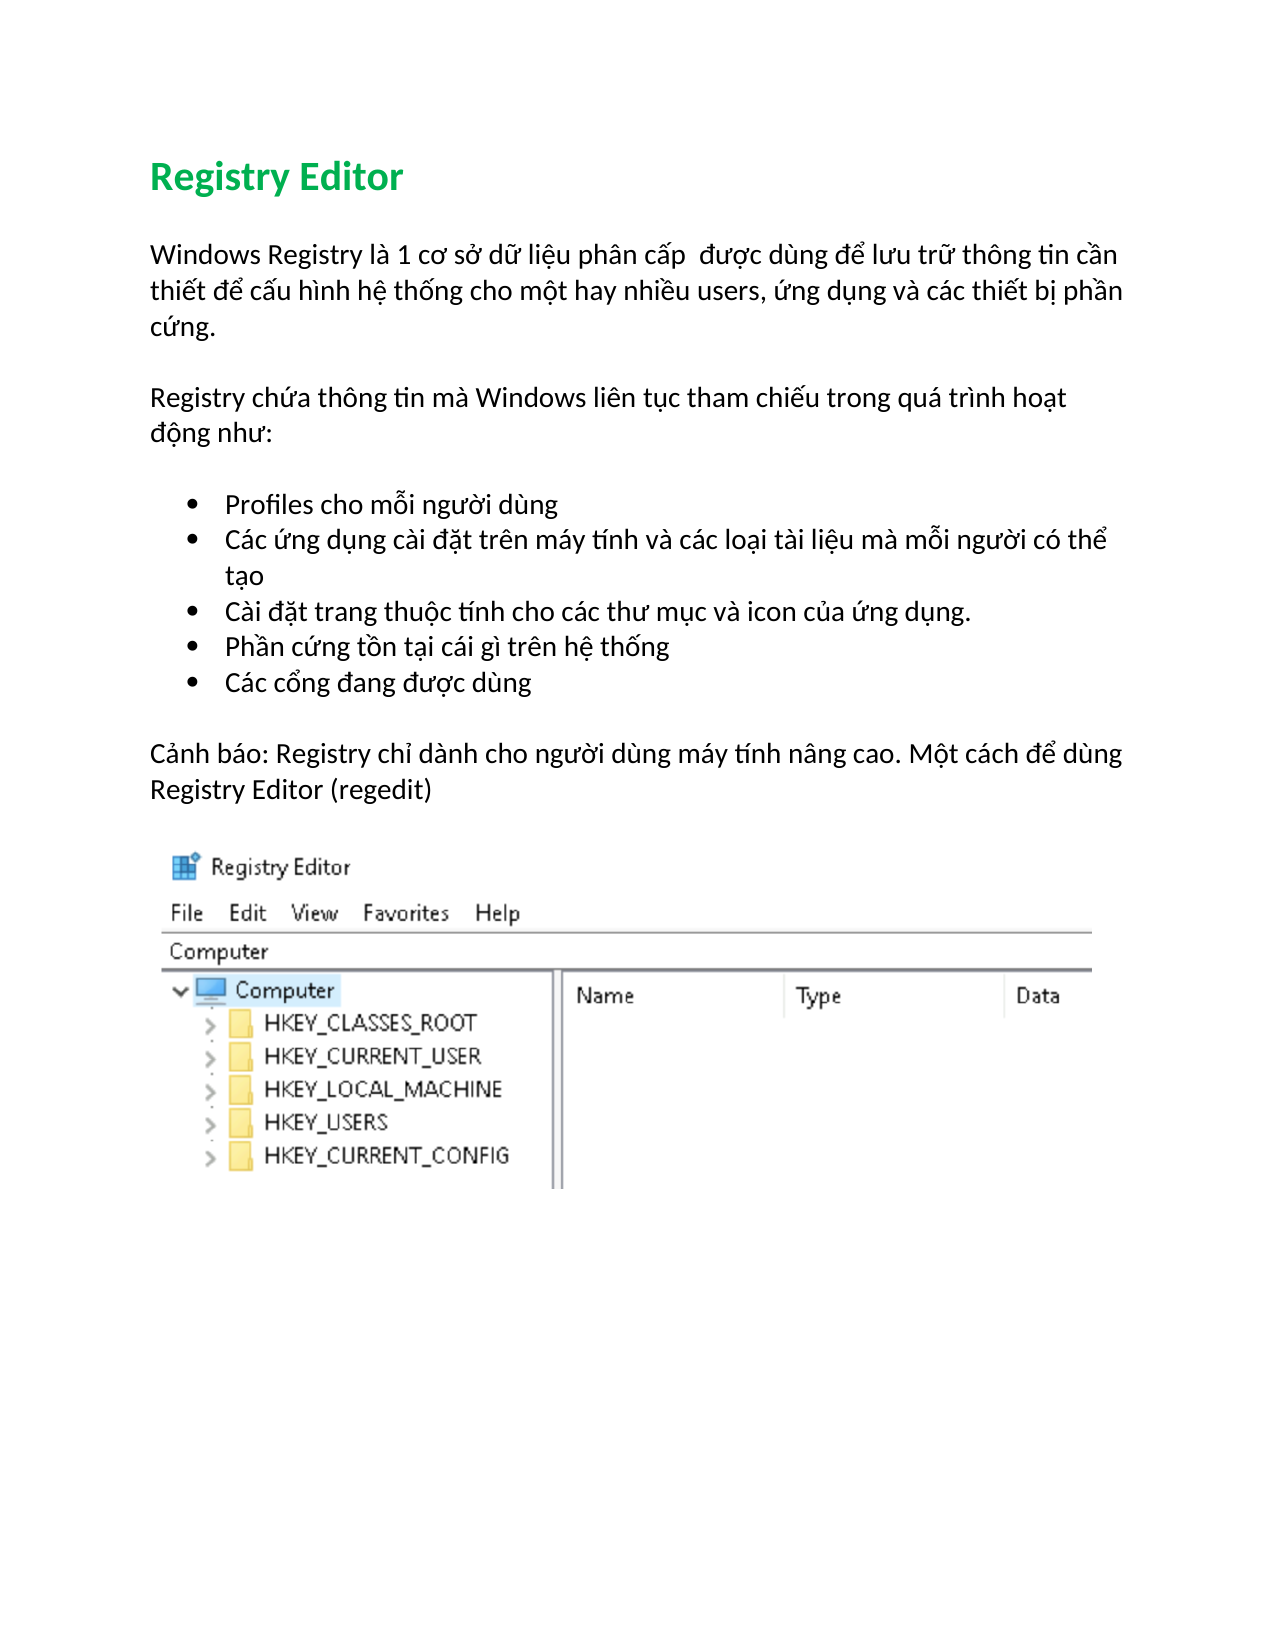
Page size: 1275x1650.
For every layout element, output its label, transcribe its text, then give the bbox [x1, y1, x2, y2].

picture [150, 842, 1125, 1198]
text Windows Registry là 1 cơ sở dữ liệu phân cấp được dùng để lưu trữ thông tin cần thiết để cấu hình hệ thống cho một hay nhiều users, ứng dụng và các thiết bị phần cứng. [150, 236, 1125, 343]
list Cài đặt trang thuộc tính cho các thư mục và icon của ứng dụng. [187, 593, 1125, 628]
text Cảnh báo: Registry chỉ dành cho người dùng máy tính nâng cao. Một cách để dùng Registry Editor (regedit) [150, 735, 1125, 806]
list Profiles cho mỗi người dùng [187, 486, 1125, 521]
list Các ứng dụng cài đặt trên máy tính và các loại tài liệu mà mỗi người có thể tạo [187, 521, 1125, 593]
text Registry Editor [150, 150, 1125, 201]
list Phần cứng tồn tại cái gì trên hệ thống [187, 628, 1125, 664]
list Các cổng đang được dùng [187, 664, 1125, 699]
text Registry chứa thông tin mà Windows liên tục tham chiếu trong quá trình hoạt động như: [150, 379, 1125, 450]
